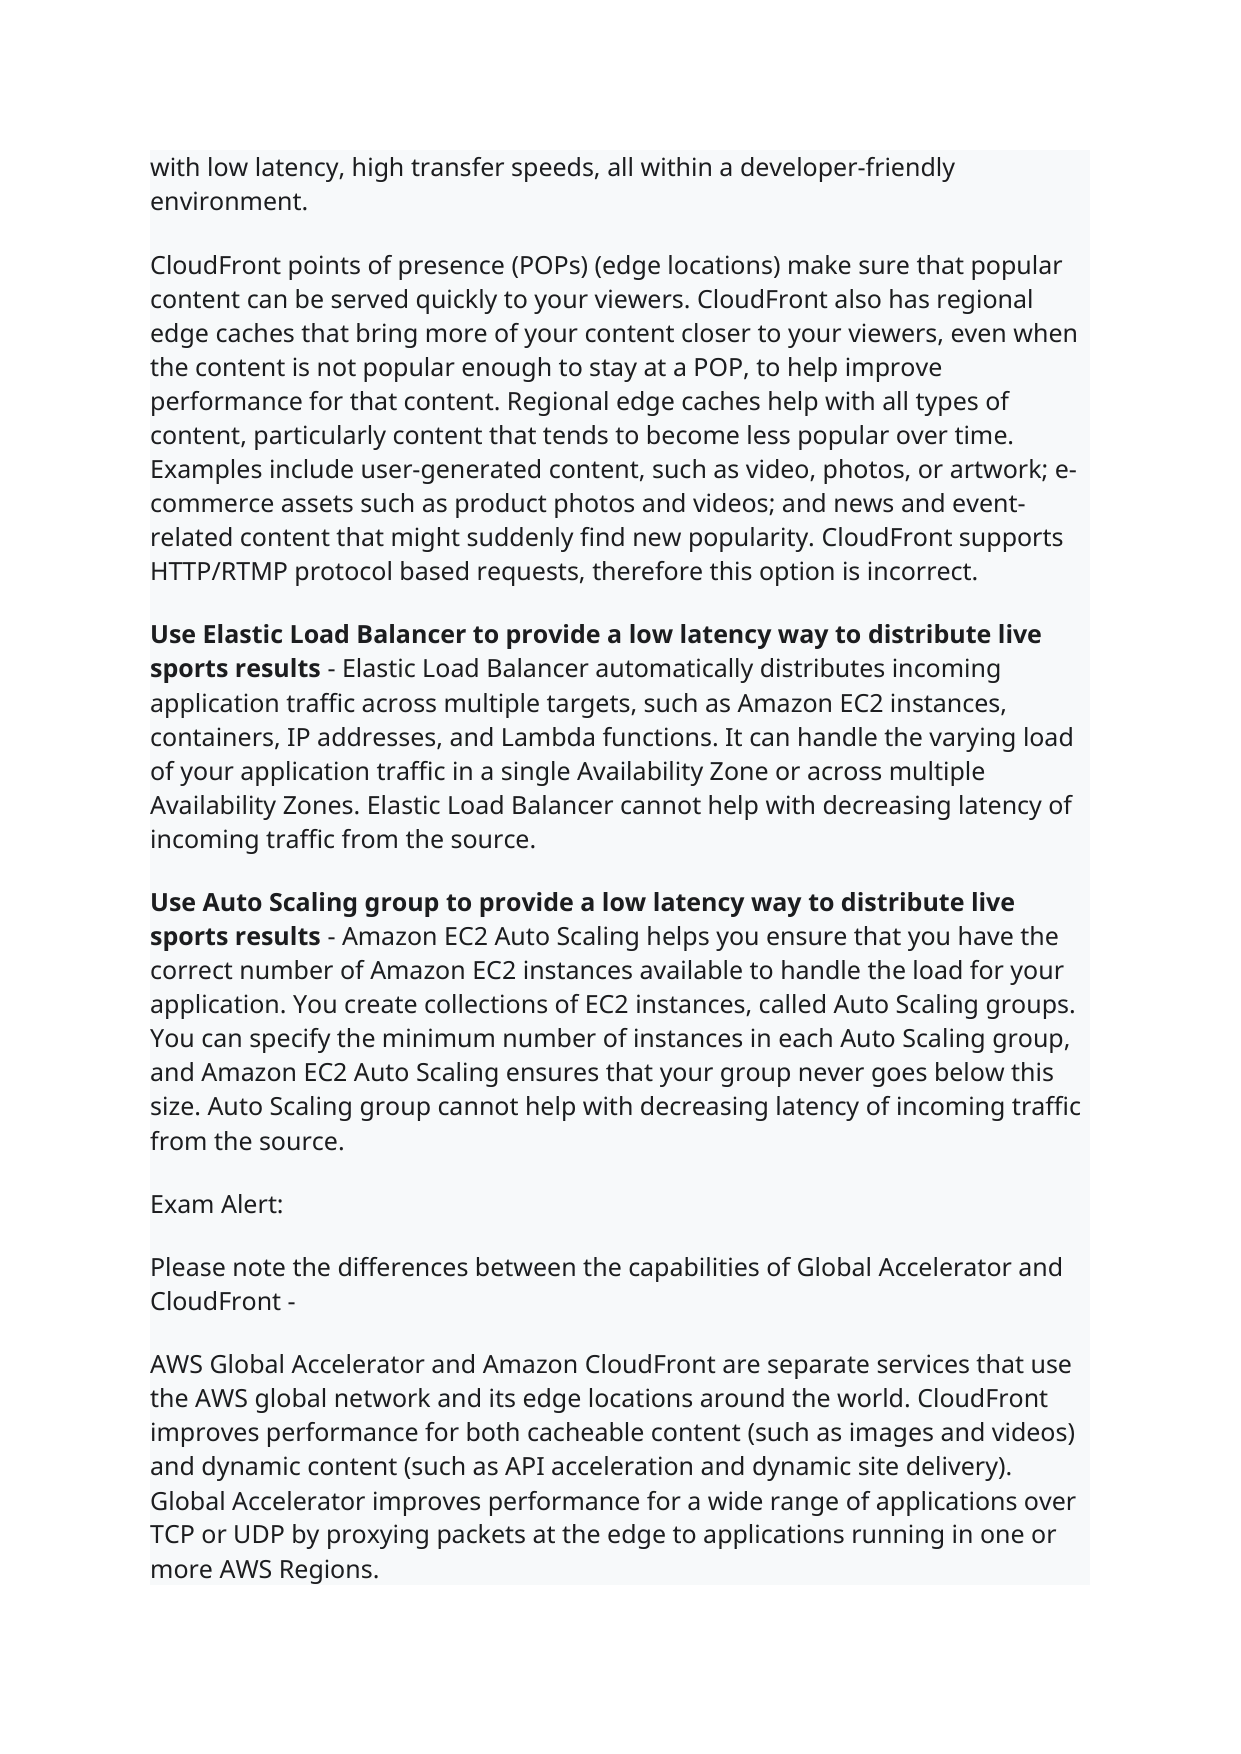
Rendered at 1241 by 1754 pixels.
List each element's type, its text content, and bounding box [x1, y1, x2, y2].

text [150, 150, 1090, 218]
text Please note the differences between the capabilities of Global Accelerator and CloudFront - [150, 1249, 1090, 1318]
text AWS Global Accelerator and Amazon CloudFront are separate services that use the AWS global network and its edge locations around the world. CloudFront improves performance for both cacheable content (such as images and videos) and dynamic content (such as API acceleration and dynamic site delivery). Global Accelerator improves performance for a wide range of applications over TCP or UDP by proxying packets at the edge to applications running in one or more AWS Regions. [150, 1347, 1090, 1585]
text CloudFront points of presence (POPs) (edge locations) make sure that popular content can be served quickly to your viewers. CloudFront also has regional edge caches that bring more of your content closer to your viewers, even when the content is not popular enough to stay at a POP, to help improve performance for that content. Regional edge caches help with all types of content, particularly content that tends to become less popular over time. Examples include user-generated content, such as video, photos, or artwork; e-commerce assets such as product photos and videos; and news and event-related content that might suddenly find new popularity. CloudFront supports HTTP/RTMP protocol based requests, therefore this option is incorrect. [150, 247, 1090, 588]
text Exam Alert: [150, 1186, 1090, 1220]
text Use Elastic Load Balancer to provide a low latency way to distribute live sports results - Elastic Load Balancer automatically distributes incoming application traffic across multiple targets, such as Amazon EC2 instances, containers, IP addresses, and Lambda functions. It can handle the varying load of your application traffic in a single Availability Zone or across multiple Availability Zones. Elastic Load Balancer cannot help with decreasing latency of incoming traffic from the source. [150, 617, 1090, 856]
text Use Auto Scaling group to provide a low latency way to distribute live sports results - Amazon EC2 Auto Scaling helps you ensure that you have the correct number of Amazon EC2 instances available to handle the load for your application. You create collections of EC2 instances, called Auto Scaling groups. You can specify the minimum number of instances in each Auto Scaling group, and Amazon EC2 Auto Scaling ensures that your group never goes below this size. Auto Scaling group cannot help with decreasing latency of incoming traffic from the source. [150, 885, 1090, 1157]
